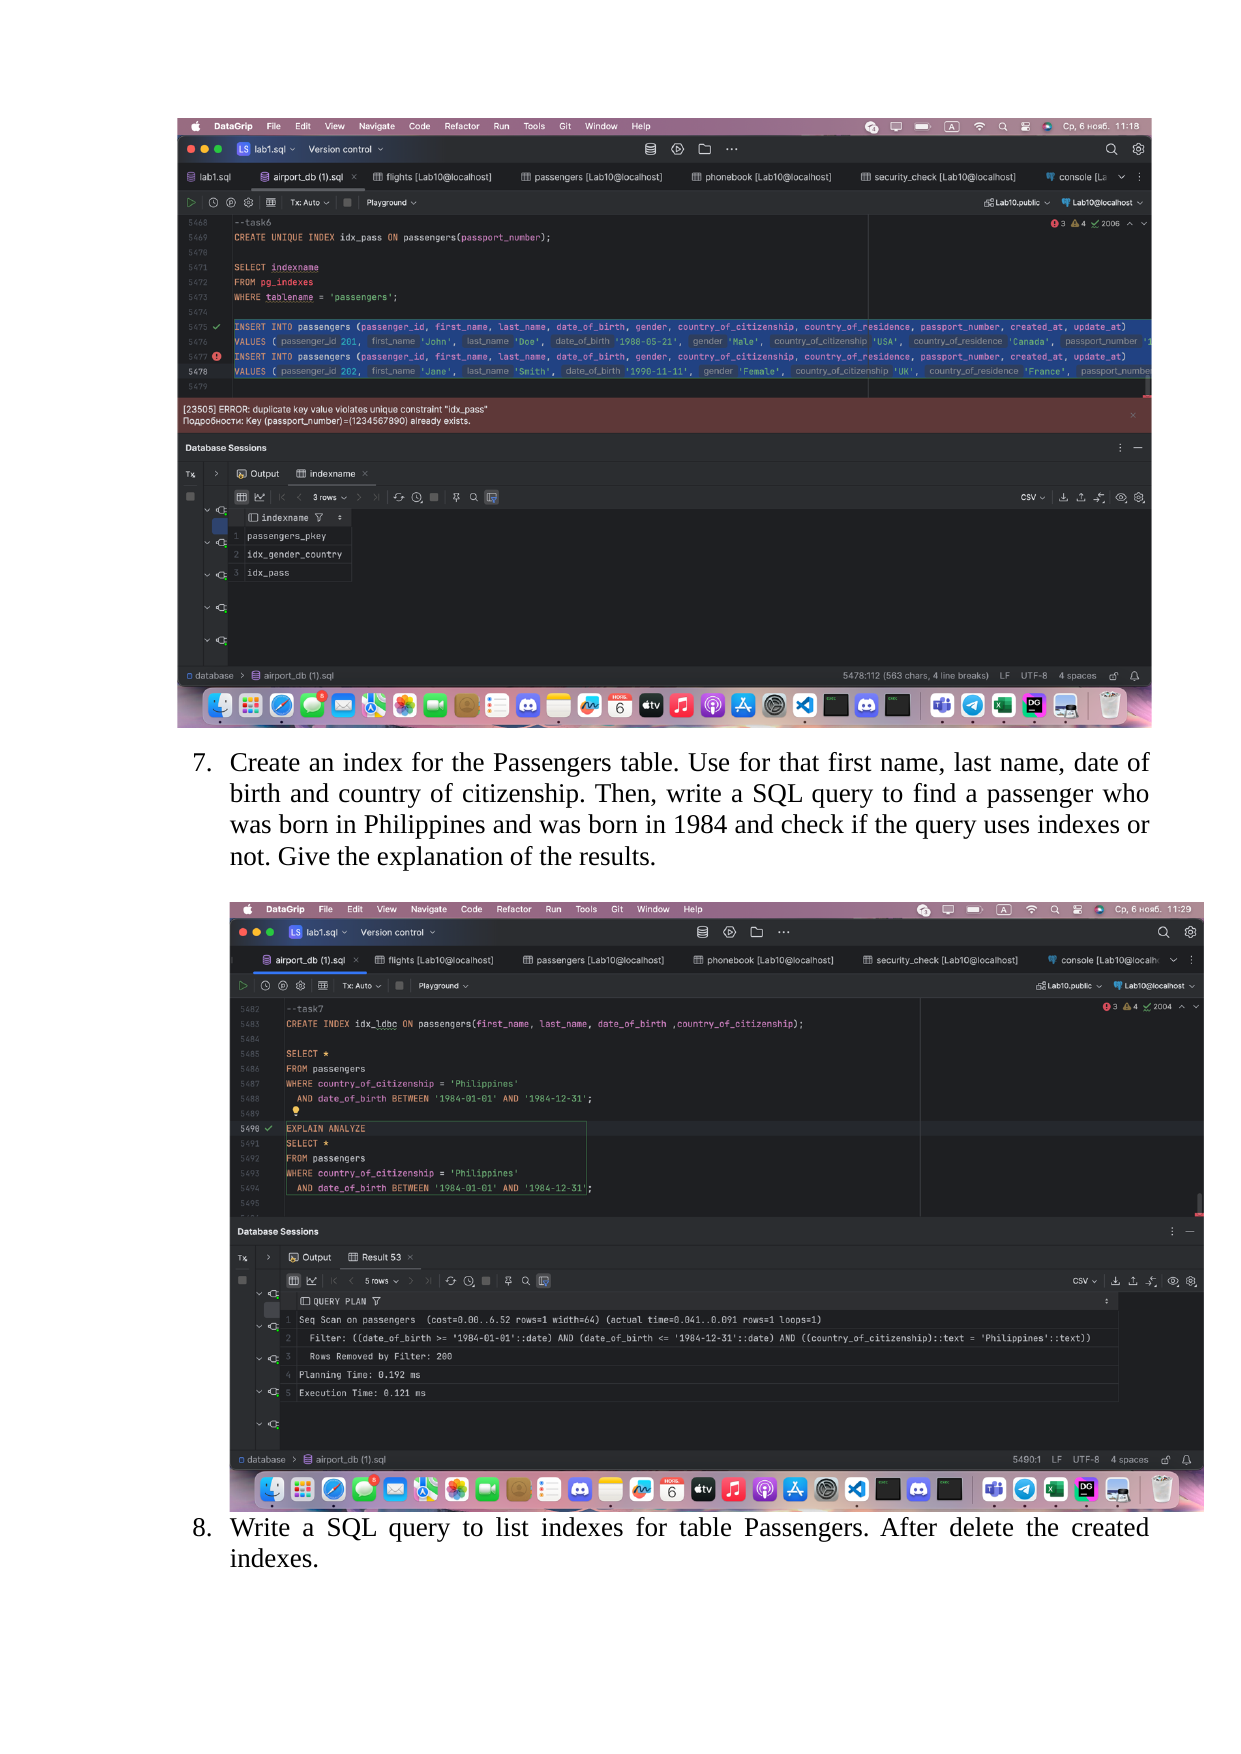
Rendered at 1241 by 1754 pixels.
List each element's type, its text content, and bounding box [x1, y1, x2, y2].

list Create an index for the Passengers table. Use for that first name, last name, date of birth and country of citizenship. Then, write a SQL query to find a passenger who was born in Philippines and was born in 1984 and check if the query uses indexes or not. Give the explanation of the results. [192, 746, 1151, 871]
picture [177, 118, 1152, 728]
picture [229, 902, 1204, 1512]
list Write a SQL query to list indexes for table Passengers. After delete the created indexes. [192, 1511, 1151, 1573]
